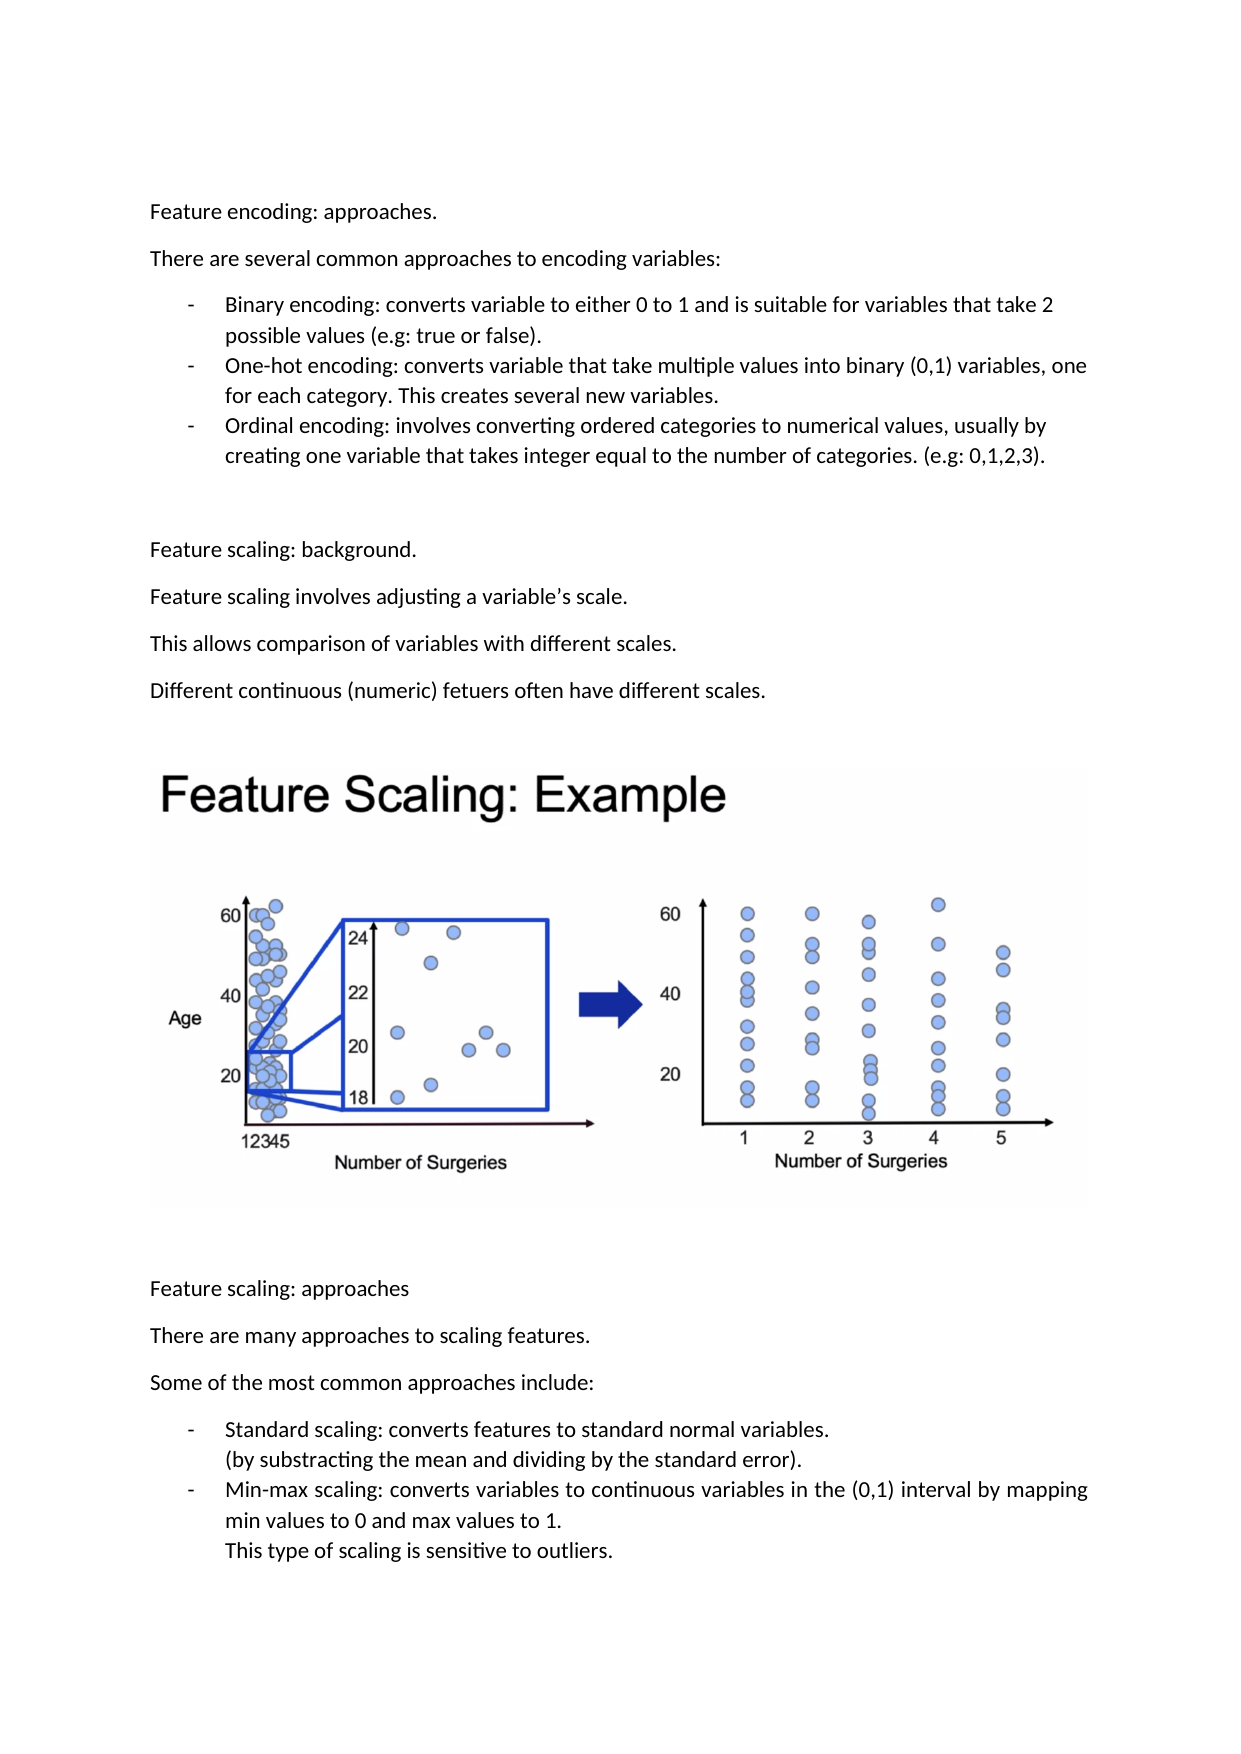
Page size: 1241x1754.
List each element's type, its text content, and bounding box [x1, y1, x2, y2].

text Feature scaling: approaches [150, 1274, 1090, 1303]
text Feature encoding: approaches. [150, 197, 1090, 225]
text There are several common approaches to encoding variables: [150, 244, 1090, 272]
text Feature scaling: background. [150, 535, 1090, 563]
text This allows comparison of variables with different scales. [150, 629, 1090, 657]
list Min-max scaling: converts variables to continuous variables in the (0,1) interval by mapping min values to 0 and max values to 1. [187, 1476, 1090, 1534]
text Feature scaling involves adjusting a variable’s scale. [150, 582, 1090, 610]
list Binary encoding: converts variable to either 0 to 1 and is suitable for variables that take 2 possible values (e.g: true or false). [187, 291, 1090, 349]
text There are many approaches to scaling features. [150, 1321, 1090, 1349]
picture [150, 769, 1089, 1209]
text Some of the most common approaches include: [150, 1368, 1090, 1396]
list One-hot encoding: converts variable that take multiple values into binary (0,1) variables, one for each category. This creates several new variables. [187, 351, 1090, 409]
list (by substracting the mean and dividing by the standard error). [225, 1445, 1090, 1473]
text Different continuous (numeric) fetuers often have different scales. [150, 676, 1090, 704]
list Standard scaling: converts features to standard normal variables. [187, 1415, 1090, 1443]
list Ordinal encoding: involves converting ordered categories to numerical values, usually by creating one variable that takes integer equal to the number of categories. (e.g: 0,1,2,3). [187, 411, 1090, 470]
list This type of scaling is sensitive to outliers. [225, 1536, 1090, 1564]
